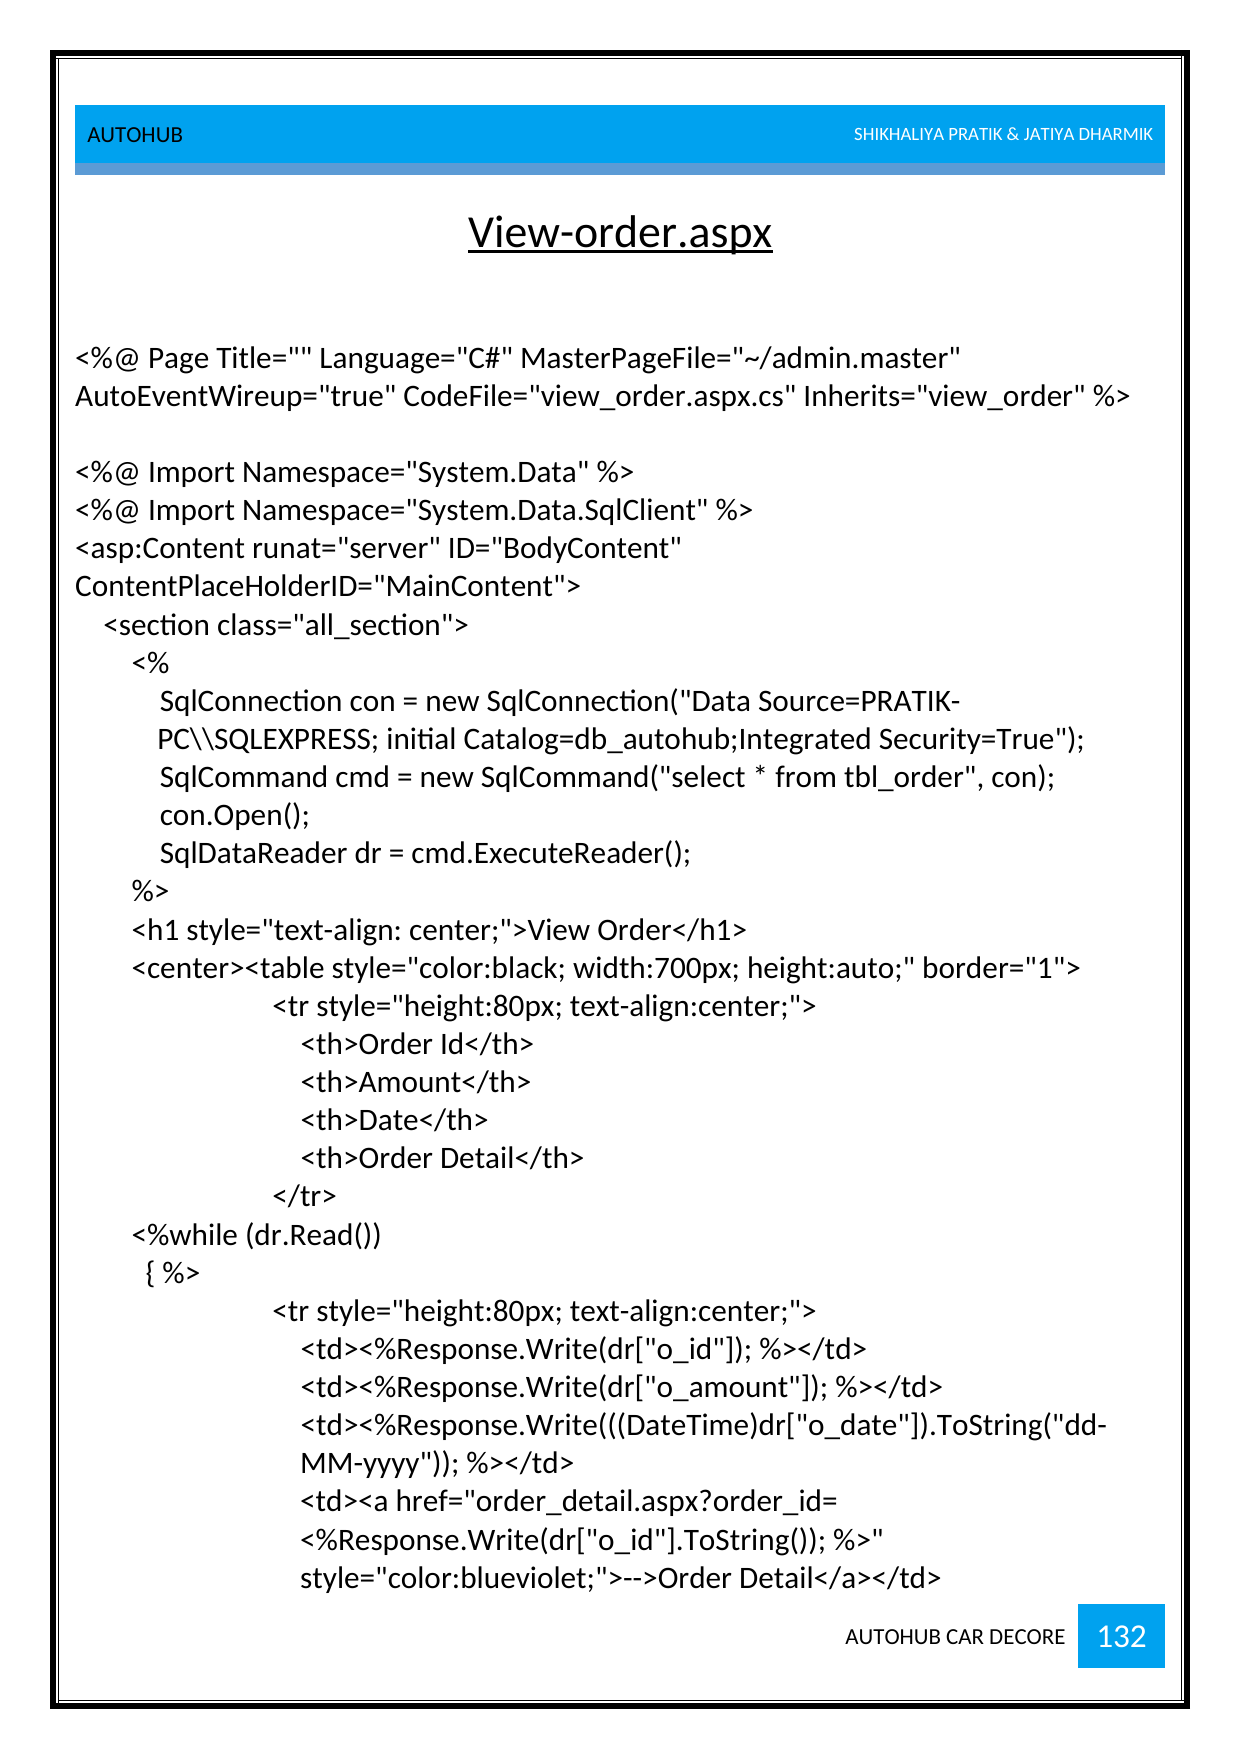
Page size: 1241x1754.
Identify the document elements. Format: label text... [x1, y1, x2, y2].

text { %> [75, 1253, 1165, 1291]
text <%while (dr.Read()) [75, 1215, 1165, 1253]
text <%Response.Write(dr["o_id"].ToString()); %>" style="color:blueviolet;">-->Order Detail</a></td> [75, 1520, 1165, 1596]
text SqlCommand cmd = new SqlCommand("select * from tbl_order", con); [75, 757, 1165, 795]
text <asp:Content runat="server" ID="BodyContent" ContentPlaceHolderID="MainContent"> [75, 528, 1165, 605]
text <th>Order Id</th> [75, 1024, 1165, 1062]
text <%@ Import Namespace="System.Data" %> [75, 452, 1165, 490]
text <h1 style="text-align: center;">View Order</h1> [75, 910, 1165, 948]
text <th>Date</th> [75, 1100, 1165, 1138]
text <% [75, 643, 1165, 681]
text <td><%Response.Write(((DateTime)dr["o_date"]).ToString("dd- MM-yyyy")); %></td> [75, 1405, 1165, 1482]
text <tr style="height:80px; text-align:center;"> [75, 1291, 1165, 1329]
text %> [75, 872, 1165, 910]
text <%@ Import Namespace="System.Data.SqlClient" %> [75, 490, 1165, 528]
text <section class="all_section"> [75, 605, 1165, 643]
text <center><table style="color:black; width:700px; height:auto;" border="1"> [75, 948, 1165, 986]
text </tr> [75, 1177, 1165, 1215]
text <th>Order Detail</th> [75, 1138, 1165, 1177]
text SqlDataReader dr = cmd.ExecuteReader(); [75, 833, 1165, 872]
text SqlConnection con = new SqlConnection("Data Source=PRATIK- PC\\SQLEXPRESS; initial Catalog=db_autohub;Integrated Security=True"); [75, 681, 1165, 757]
text <td><%Response.Write(dr["o_amount"]); %></td> [75, 1367, 1165, 1405]
text <th>Amount</th> [75, 1062, 1165, 1100]
text con.Open(); [75, 795, 1165, 833]
text View-order.aspx [75, 203, 1165, 259]
text <%@ Page Title="" Language="C#" MasterPageFile="~/admin.master" AutoEventWireup="true" CodeFile="view_order.aspx.cs" Inherits="view_order" %> [75, 338, 1165, 414]
text <td><a href="order_detail.aspx?order_id= [75, 1482, 1165, 1520]
text <td><%Response.Write(dr["o_id"]); %></td> [75, 1329, 1165, 1367]
text <tr style="height:80px; text-align:center;"> [75, 986, 1165, 1024]
